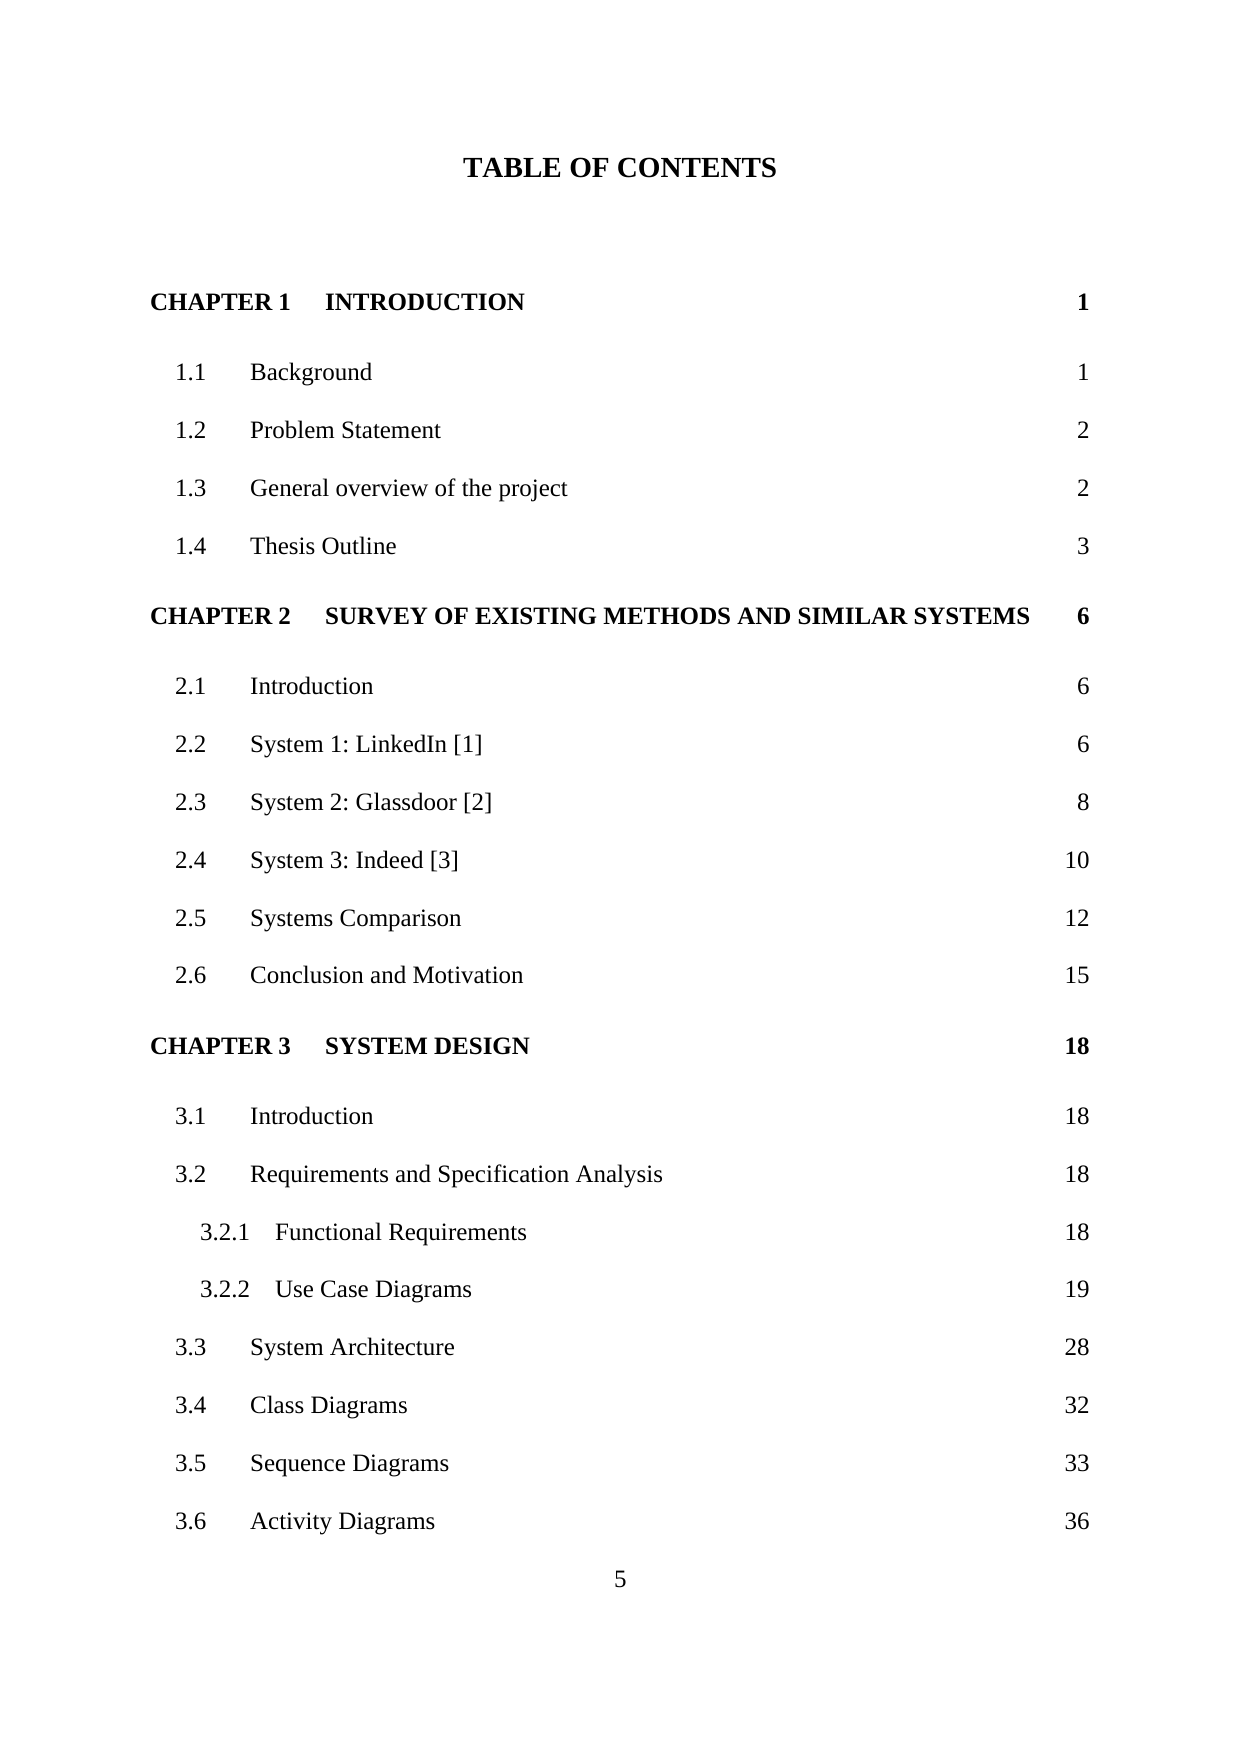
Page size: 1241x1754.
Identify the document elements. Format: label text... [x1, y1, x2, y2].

text TABLE OF CONTENTS [150, 150, 1090, 183]
